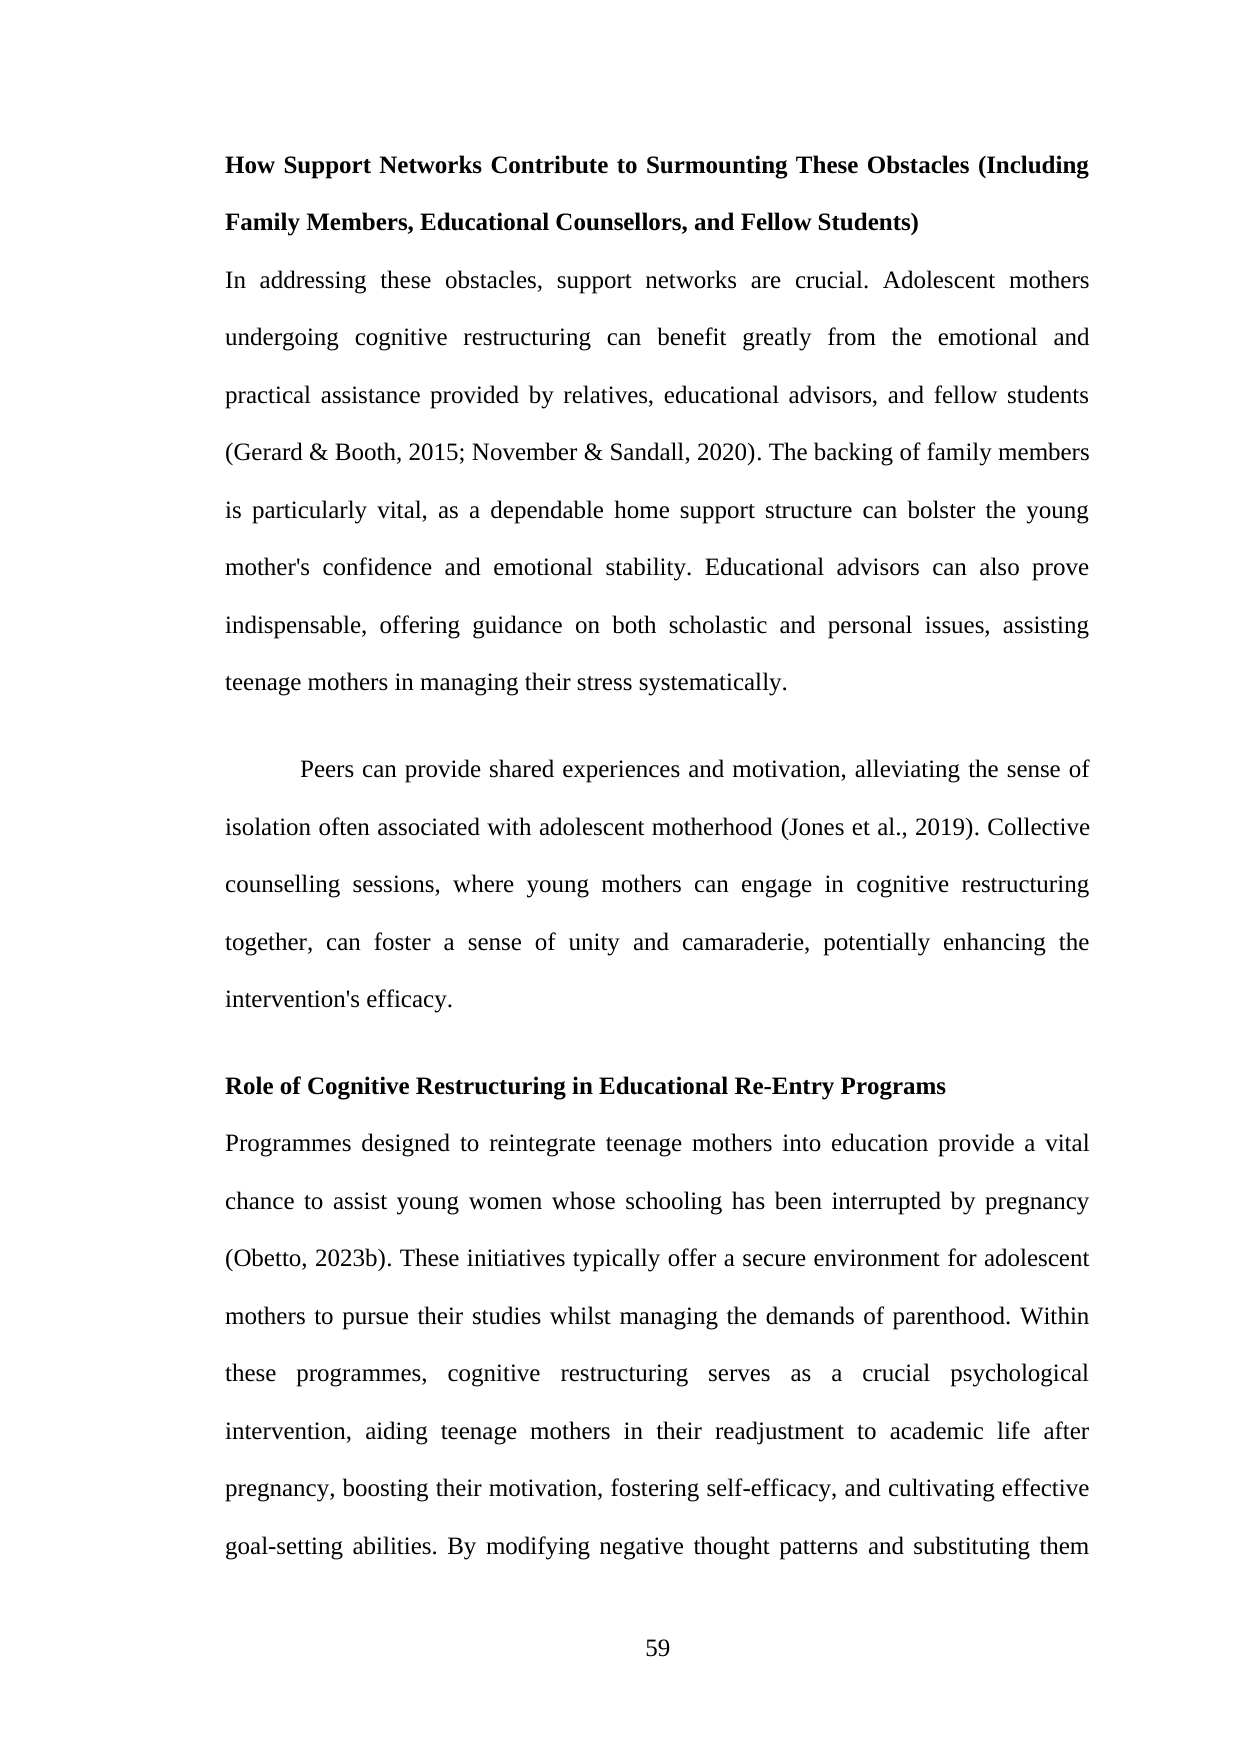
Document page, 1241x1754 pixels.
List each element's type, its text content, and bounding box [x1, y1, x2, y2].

text In addressing these obstacles, support networks are crucial. Adolescent mothers undergoing cognitive restructuring can benefit greatly from the emotional and practical assistance provided by relatives, educational advisors, and fellow students . The backing of family members is particularly vital, as a dependable home support structure can bolster the young mother's confidence and emotional stability. Educational advisors can also prove indispensable, offering guidance on both scholastic and personal issues, assisting teenage mothers in managing their stress systematically. [225, 265, 1090, 696]
text Role of Cognitive Restructuring in Educational Re-Entry Programs [225, 1071, 1090, 1099]
text Peers can provide shared experiences and motivation, alleviating the sense of isolation often associated with adolescent motherhood . Collective counselling sessions, where young mothers can engage in cognitive restructuring together, can foster a sense of unity and camaraderie, potentially enhancing the intervention's efficacy. [225, 754, 1090, 1013]
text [225, 1128, 1090, 1559]
text How Support Networks Contribute to Surmounting These Obstacles (Including Family Members, Educational Counsellors, and Fellow Students) [225, 150, 1090, 236]
